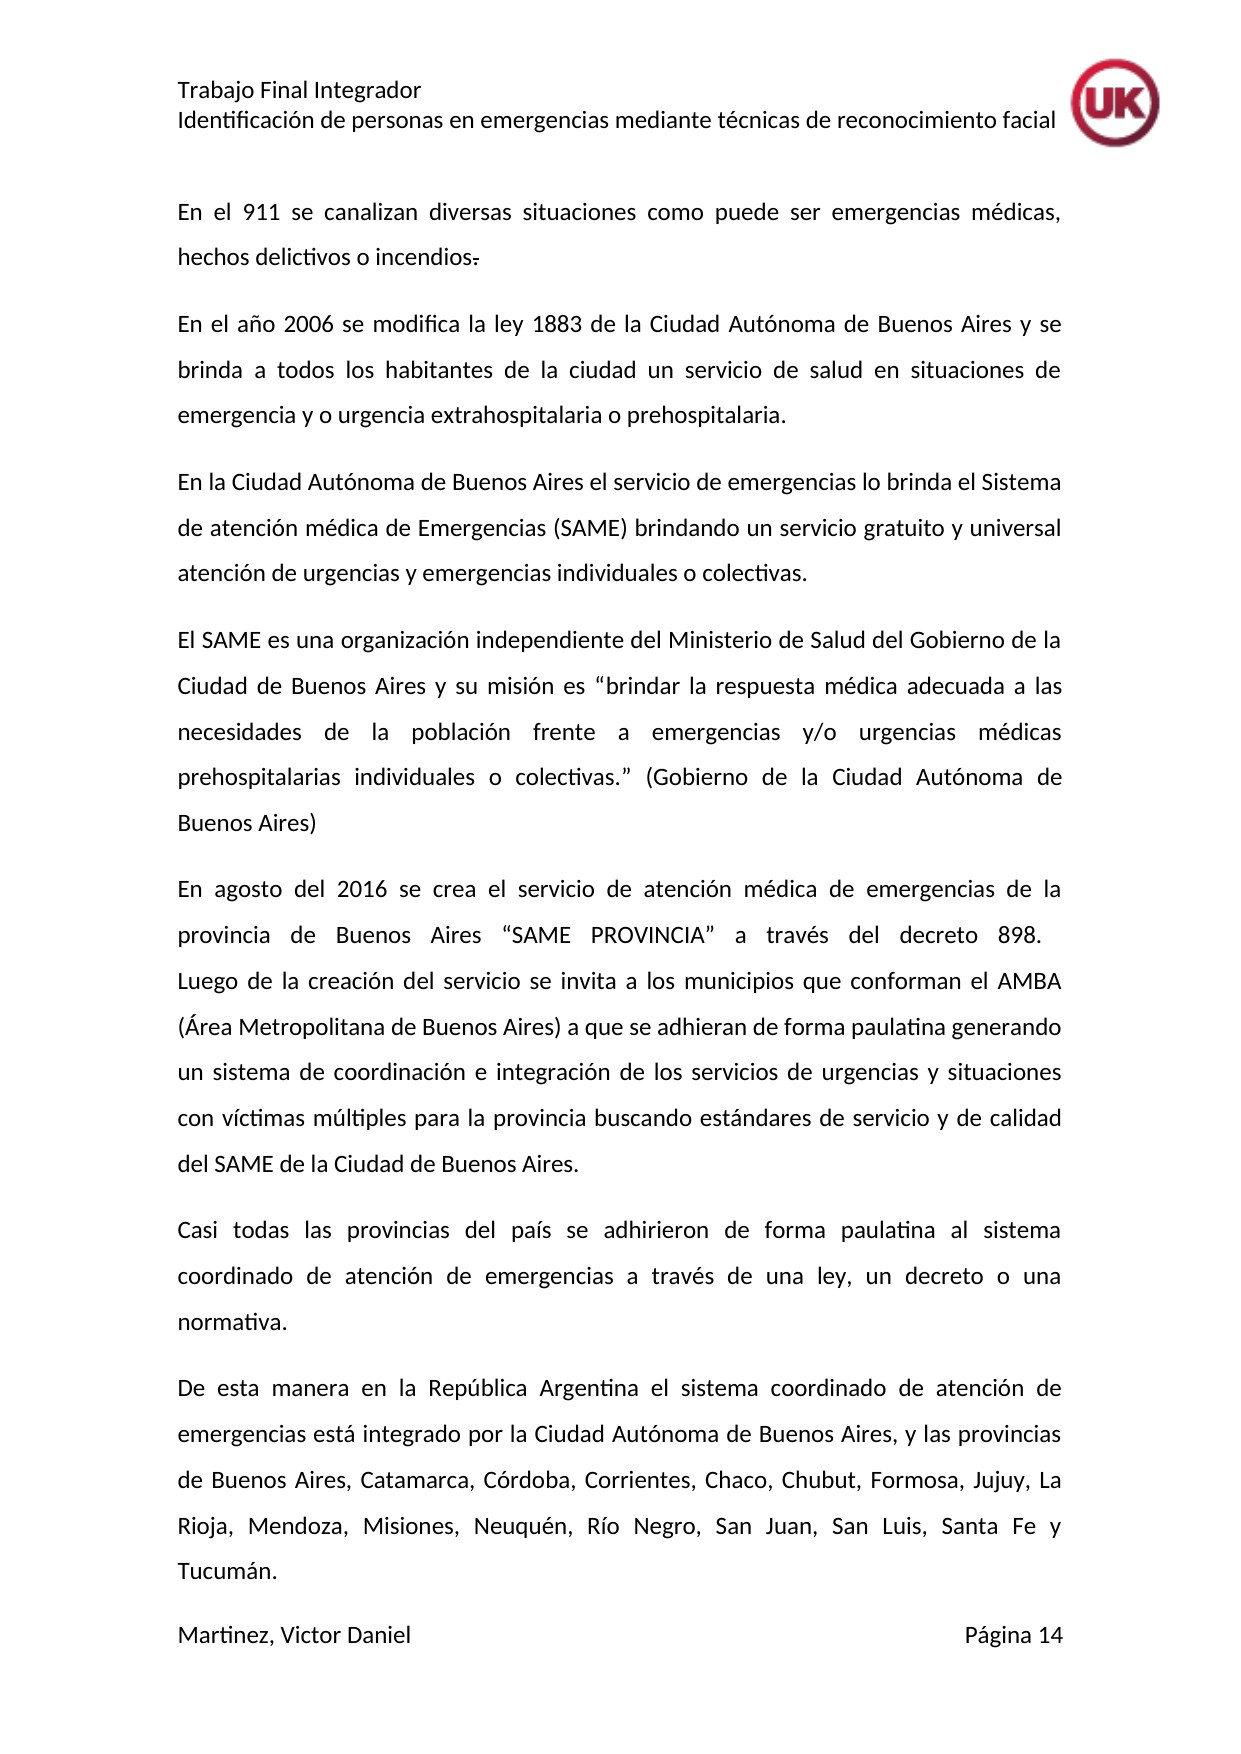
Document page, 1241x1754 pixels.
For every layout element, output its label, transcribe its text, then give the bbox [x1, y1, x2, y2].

text De esta manera en la República Argentina el sistema coordinado de atención de emergencias está integrado por la Ciudad Autónoma de Buenos Aires, y las provincias de Buenos Aires, Catamarca, Córdoba, Corrientes, Chaco, Chubut, Formosa, Jujuy, La Rioja, Mendoza, Misiones, Neuquén, Río Negro, San Juan, San Luis, Santa Fe y Tucumán. [177, 1373, 1063, 1586]
text En agosto del 2016 se crea el servicio de atención médica de emergencias de la provincia de Buenos Aires “SAME PROVINCIA” a través del decreto 898. Luego de la creación del servicio se invita a los municipios que conforman el AMBA (Área Metropolitana de Buenos Aires) a que se adhieran de forma paulatina generando un sistema de coordinación e integración de los servicios de urgencias y situaciones con víctimas múltiples para la provincia buscando estándares de servicio y de calidad del SAME de la Ciudad de Buenos Aires. [177, 874, 1063, 1178]
text En el año 2006 se modifica la ley 1883 de la Ciudad Autónoma de Buenos Aires y se brinda a todos los habitantes de la ciudad un servicio de salud en situaciones de emergencia y o urgencia extrahospitalaria o prehospitalaria. [177, 308, 1063, 430]
text En el 911 se canalizan diversas situaciones como puede ser emergencias médicas, hechos delictivos o incendios. [177, 196, 1063, 272]
text En la Ciudad Autónoma de Buenos Aires el servicio de emergencias lo brinda el Sistema de atención médica de Emergencias (SAME) brindando un servicio gratuito y universal atención de urgencias y emergencias individuales o colectivas. [177, 466, 1063, 588]
picture [1057, 48, 1177, 155]
text Casi todas las provincias del país se adhirieron de forma paulatina al sistema coordinado de atención de emergencias a través de una ley, un decreto o una normativa. [177, 1214, 1063, 1337]
text El SAME es una organización independiente del Ministerio de Salud del Gobierno de la Ciudad de Buenos Aires y su misión es “brindar la respuesta médica adecuada a las necesidades de la población frente a emergencias y/o urgencias médicas prehospitalarias individuales o colectivas.” [177, 624, 1063, 838]
